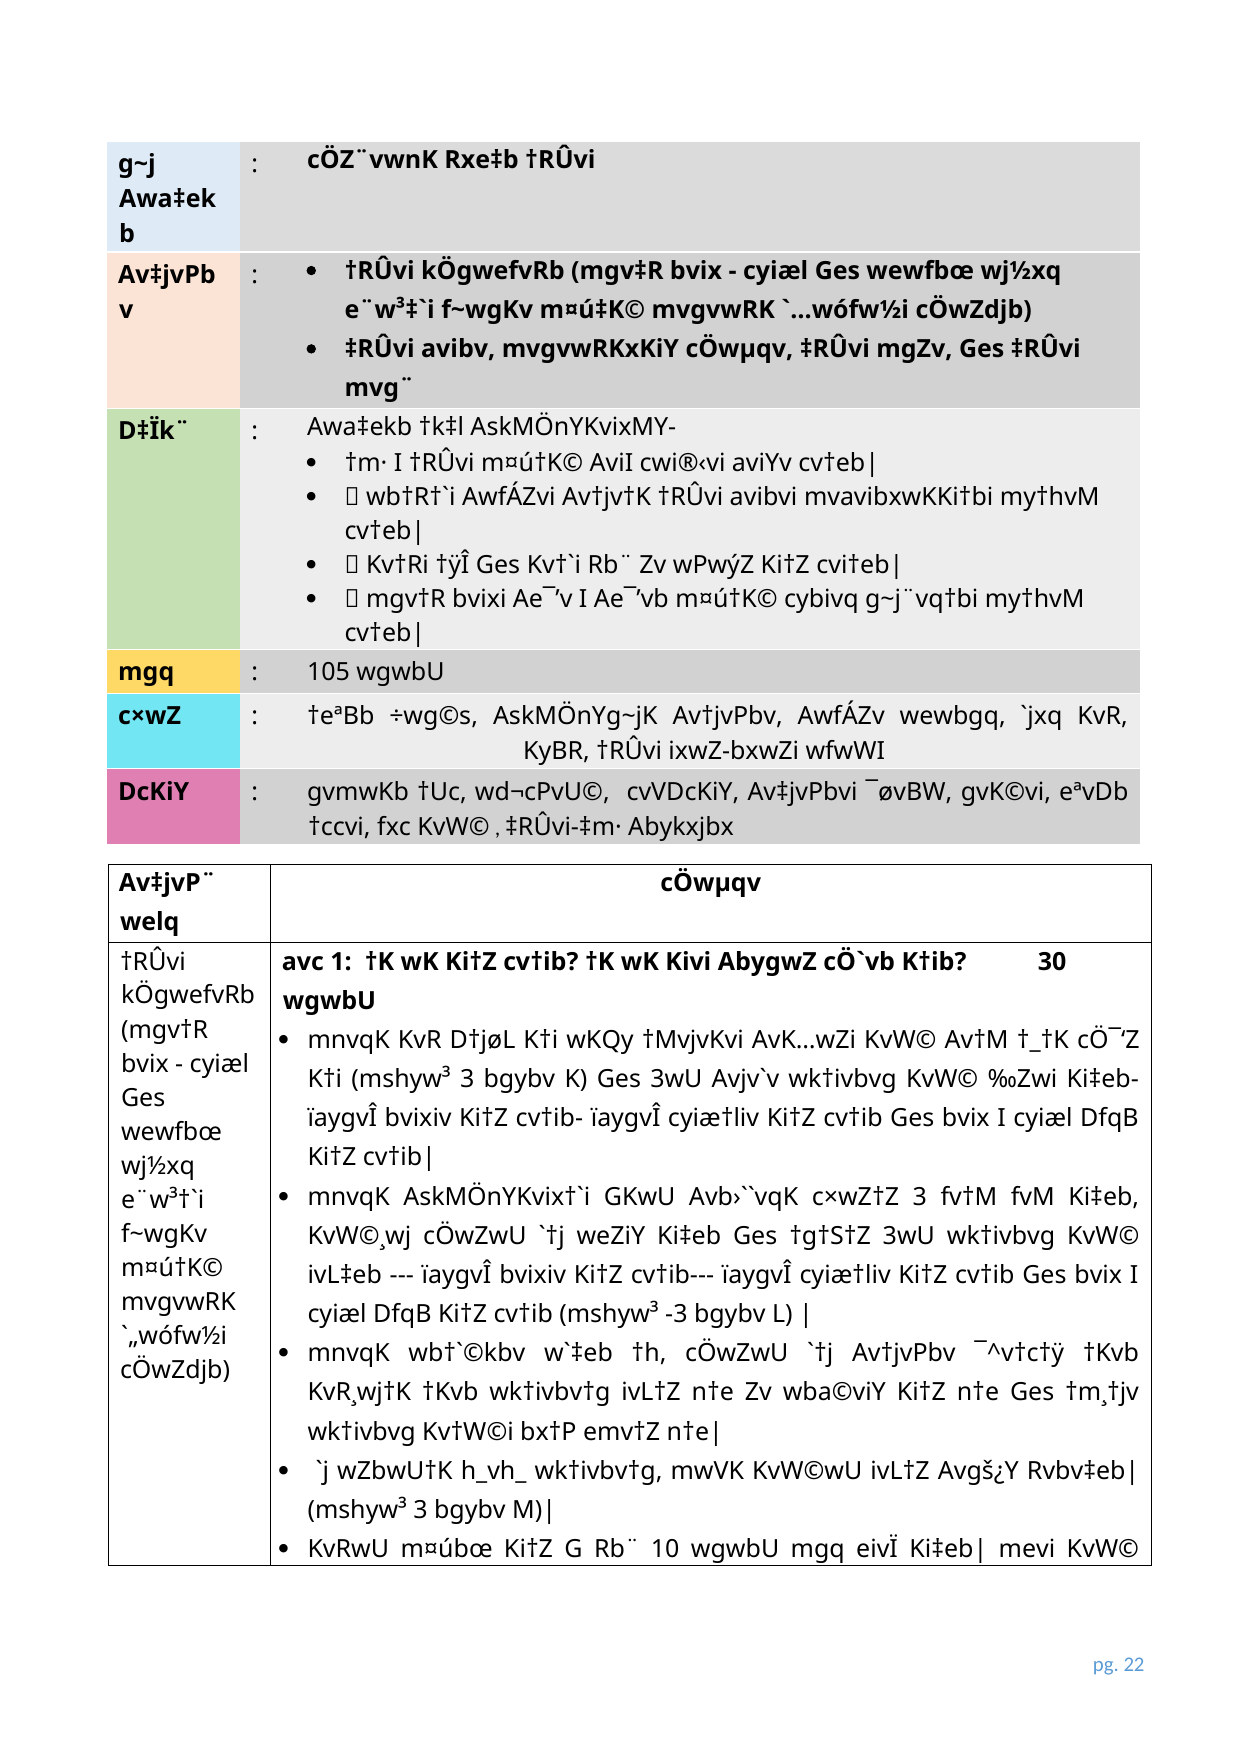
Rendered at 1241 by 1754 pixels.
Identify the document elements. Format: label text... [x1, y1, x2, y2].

table_cell mgq [107, 650, 240, 693]
table_cell †RÛvi kÖgwefvRb (mgv‡R bvix - cyiæl Ges wewfbœ wj½xq e¨w³‡`i f~wgKv m¤ú‡K© mvgvwRK `…wófw½i cÖwZdjb) ‡RÛvi avibv, mvgvwRKxKiY cÖwµqv, ‡RÛvi mgZv, Ges ‡RÛvi mvg¨ [296, 253, 1140, 408]
table_cell gvmwKb †Uc, wd¬cPvU©, cvVDcKiY, Av‡jvPbvi ¯øvBW, gvK©vi, eªvDb †ccvi, fxc KvW© , ‡RÛvi-‡m· Abykxjbx [296, 769, 1140, 844]
table_cell Av‡jvPbv [107, 253, 240, 408]
table_cell : [240, 650, 296, 693]
table_header Av‡jvP¨ welq [109, 865, 270, 942]
table_header cÖwµqv [271, 865, 1151, 942]
table_cell : [240, 253, 296, 408]
table_cell c×wZ [107, 694, 240, 768]
table_cell DcKiY [107, 769, 240, 844]
table_header g~j Awa‡ekb [107, 142, 240, 251]
table_cell : [240, 694, 296, 768]
table_cell Awa‡ekb †k‡l AskMÖnYKvixMY- †m· I †RÛvi m¤ú†K© AviI cwi®‹vi aviYv cv†eb|  wb†R†`i AwfÁZvi Av†jv†K †RÛvi avibvi mvavibxwKKi†bi my†hvM cv†eb|  Kv†Ri †ÿÎ Ges Kv†`i Rb¨ Zv wPwýZ Ki†Z cvi†eb|  mgv†R bvixi Ae¯’v I Ae¯’vb m¤ú†K© cybivq g~j¨vq†bi my†hvM cv†eb| [296, 409, 1140, 649]
table_cell †eªBb ÷wg©s, AskMÖnYg~jK Av†jvPbv, AwfÁZv wewbgq, `jxq KvR, KyBR, †RÛvi ixwZ-bxwZi wfwWI [296, 694, 1140, 768]
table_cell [109, 943, 270, 1565]
table_cell 105 wgwbU [296, 650, 1140, 693]
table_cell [271, 943, 1151, 1565]
table_cell D‡Ïk¨ [107, 409, 240, 649]
table_cell : [240, 409, 296, 649]
table_header cÖZ¨vwnK Rxe‡b †RÛvi [296, 142, 1140, 251]
table_header : [240, 142, 296, 251]
table_cell : [240, 769, 296, 844]
